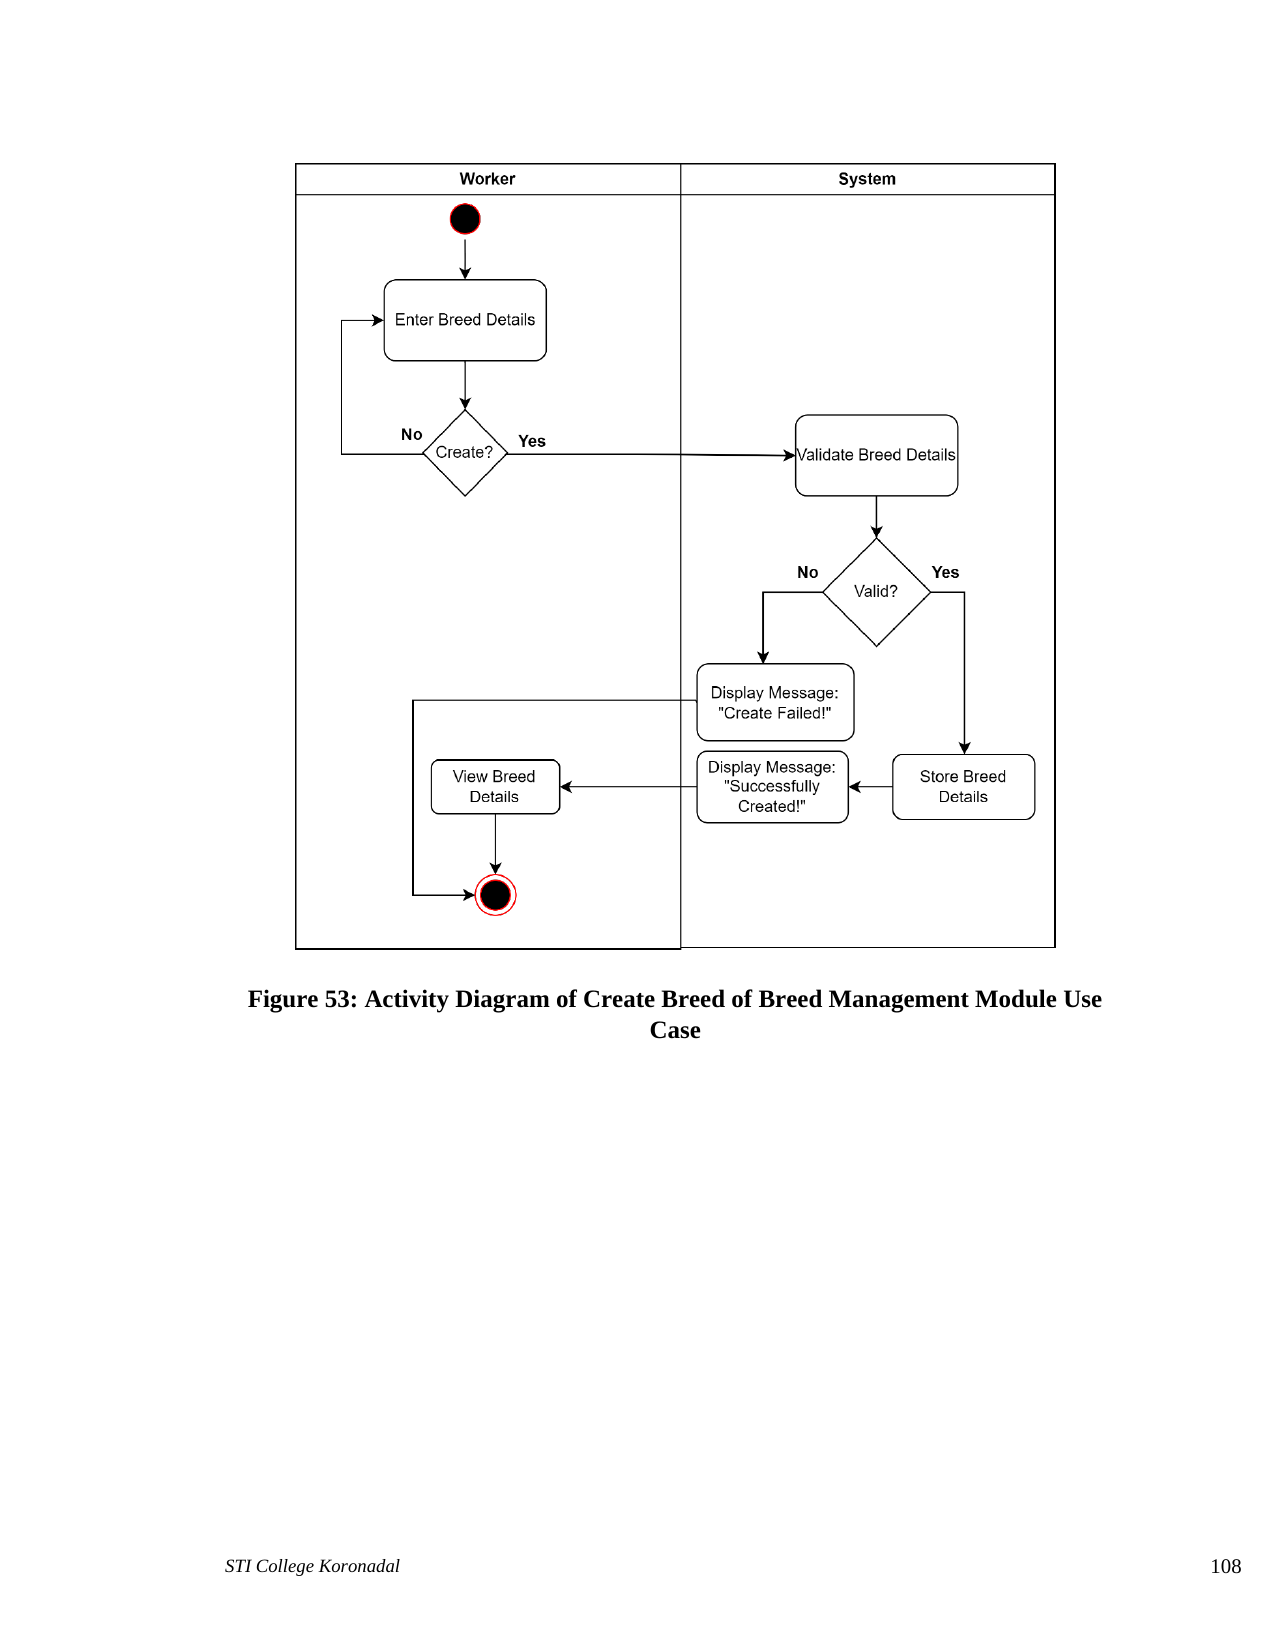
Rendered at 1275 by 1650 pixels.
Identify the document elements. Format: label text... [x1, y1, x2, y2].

picture [281, 150, 1069, 963]
text Figure 53: Activity Diagram of Create Breed of Breed Management Module Use Case [225, 984, 1125, 1043]
